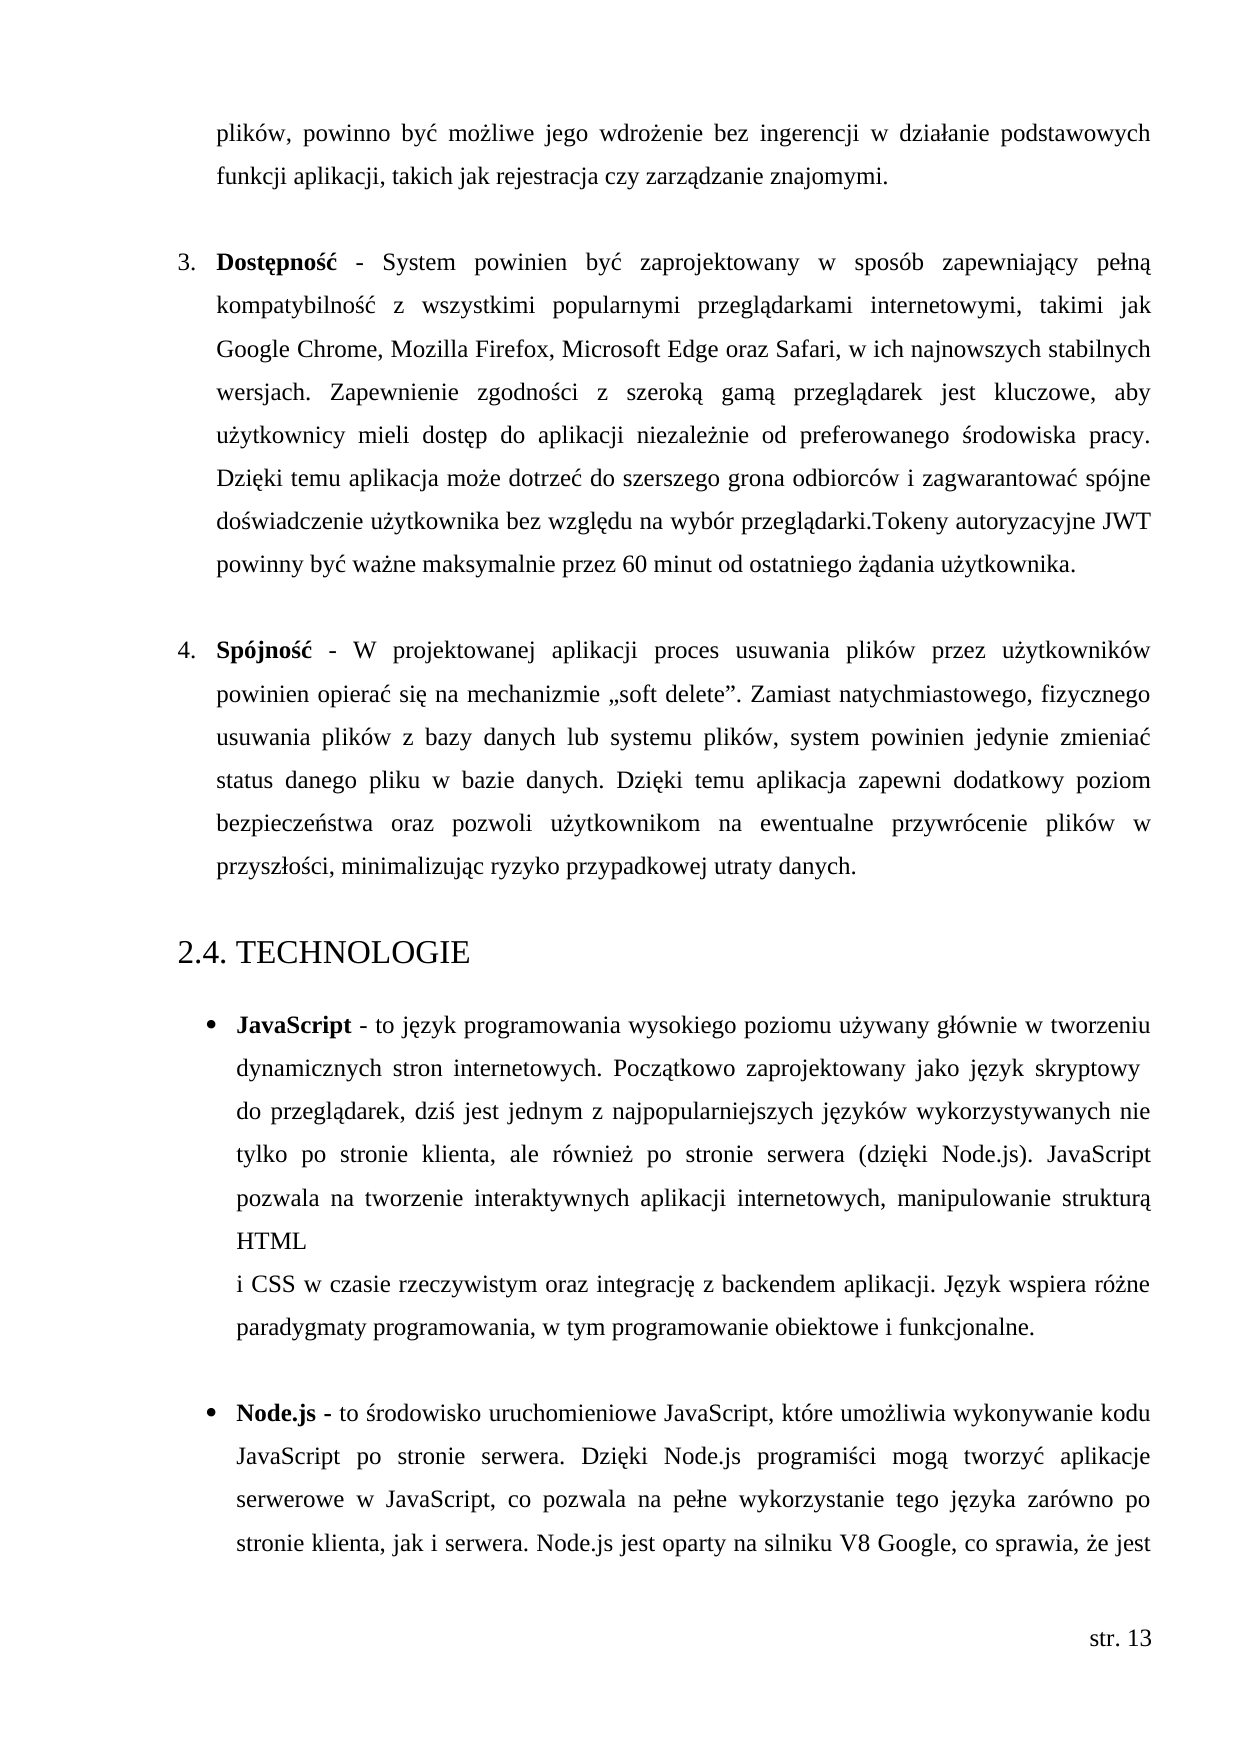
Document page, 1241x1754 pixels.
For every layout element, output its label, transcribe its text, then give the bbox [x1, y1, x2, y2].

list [177, 118, 1152, 190]
list Dostępność - System powinien być zaprojektowany w sposób zapewniający pełną kompatybilność z wszystkimi popularnymi przeglądarkami internetowymi, takimi jak Google Chrome, Mozilla Firefox, Microsoft Edge oraz Safari, w ich najnowszych stabilnych wersjach. Zapewnienie zgodności z szeroką gamą przeglądarek jest kluczowe, aby użytkownicy mieli dostęp do aplikacji niezależnie od preferowanego środowiska pracy. Dzięki temu aplikacja może dotrzeć do szerszego grona odbiorców i zagwarantować spójne doświadczenie użytkownika bez względu na wybór przeglądarki.Tokeny autoryzacyjne JWT powinny być ważne maksymalnie przez 60 minut od ostatniego żądania użytkownika. [177, 247, 1152, 578]
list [207, 1398, 1152, 1556]
list Spójność - W projektowanej aplikacji proces usuwania plików przez użytkowników powinien opierać się na mechanizmie „soft delete”. Zamiast natychmiastowego, fizycznego usuwania plików z bazy danych lub systemu plików, system powinien jedynie zmieniać status danego pliku w bazie danych. Dzięki temu aplikacja zapewni dodatkowy poziom bezpieczeństwa oraz pozwoli użytkownikom na ewentualne przywrócenie plików w przyszłości, minimalizując ryzyko przypadkowej utraty danych. [177, 636, 1152, 880]
list JavaScript - to język programowania wysokiego poziomu używany głównie w tworzeniu dynamicznych stron internetowych. Początkowo zaprojektowany jako język skryptowy do przeglądarek, dziś jest jednym z najpopularniejszych języków wykorzystywanych nie tylko po stronie klienta, ale również po stronie serwera (dzięki Node.js). JavaScript pozwala na tworzenie interaktywnych aplikacji internetowych, manipulowanie strukturą HTML i CSS w czasie rzeczywistym oraz integrację z backendem aplikacji. Język wspiera różne paradygmaty programowania, w tym programowanie obiektowe i funkcjonalne. [207, 1010, 1152, 1341]
subtitle 2.4. TECHNOLOGIE [177, 932, 1152, 970]
